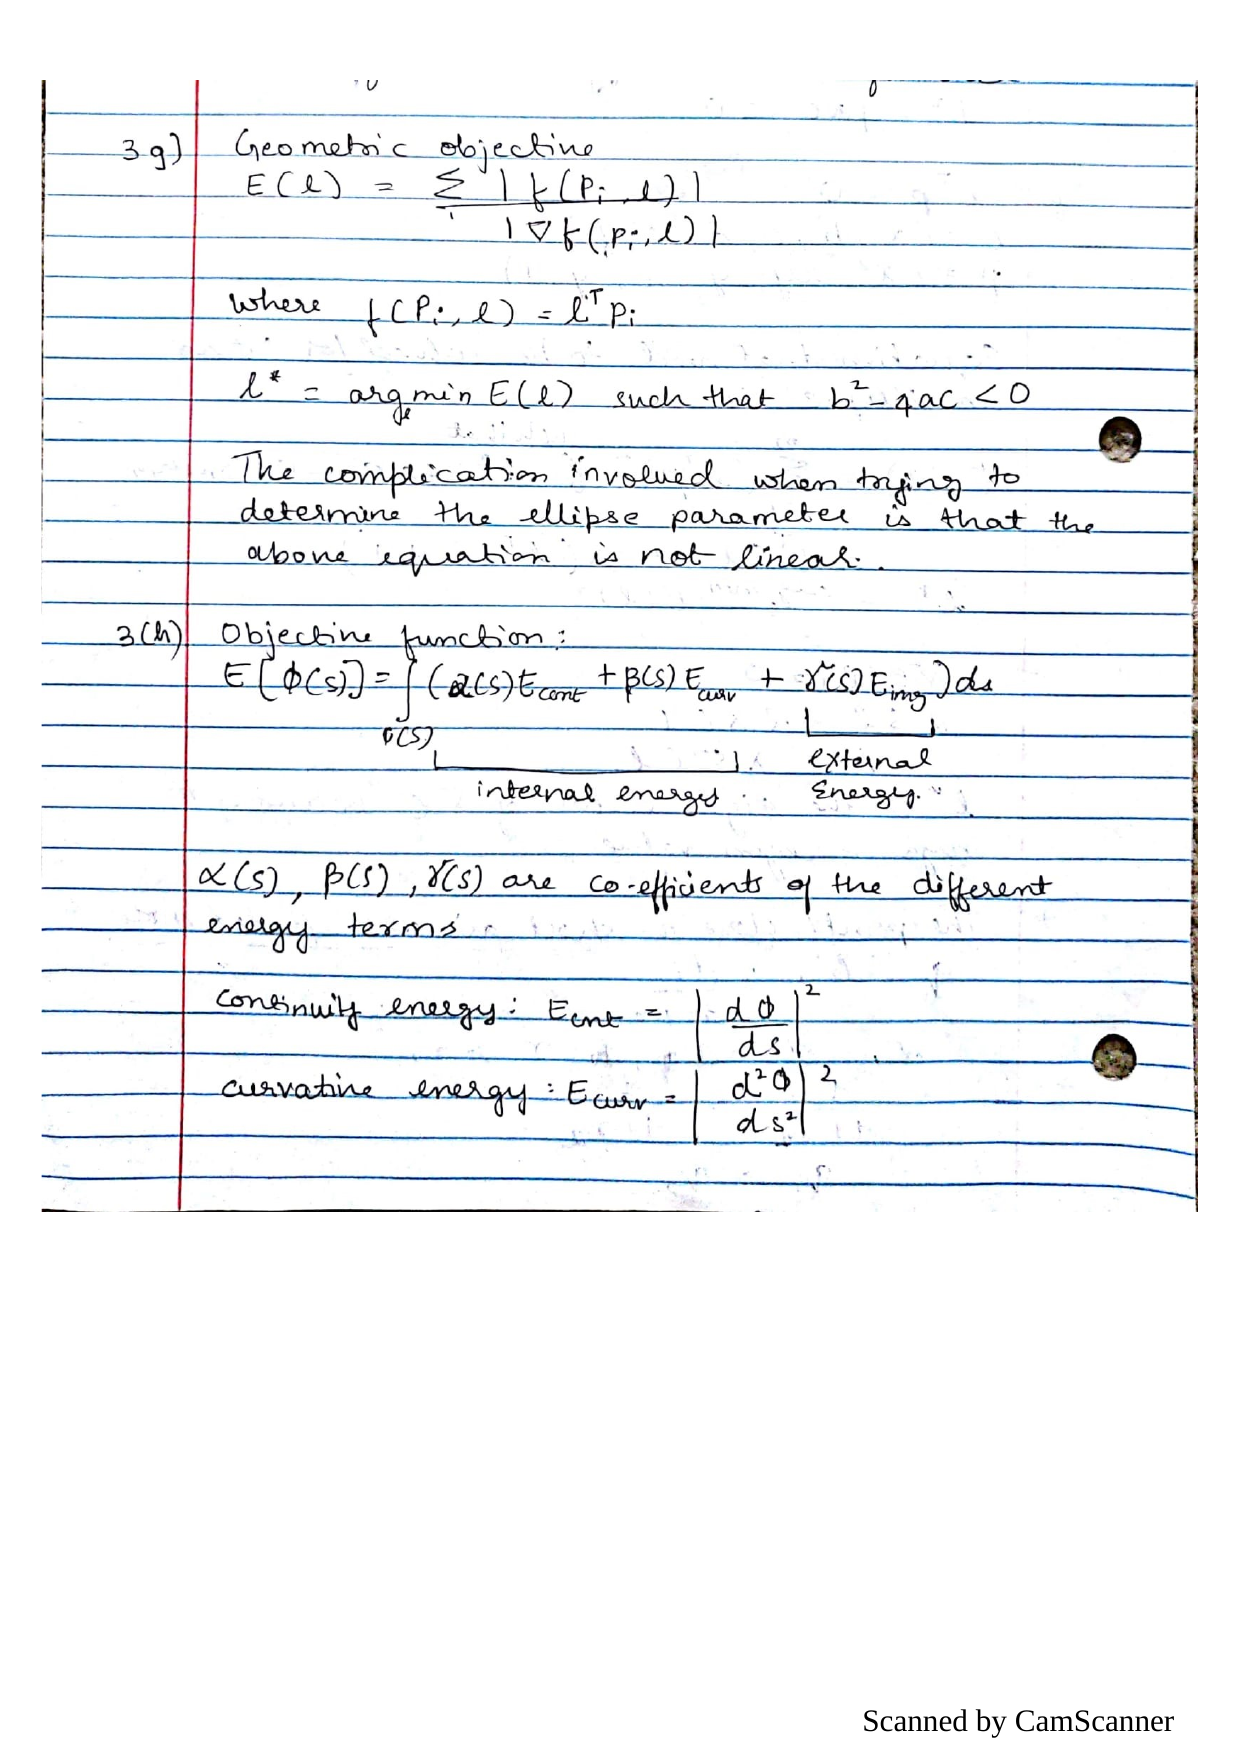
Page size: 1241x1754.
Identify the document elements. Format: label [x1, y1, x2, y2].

picture [41, 80, 1198, 1212]
